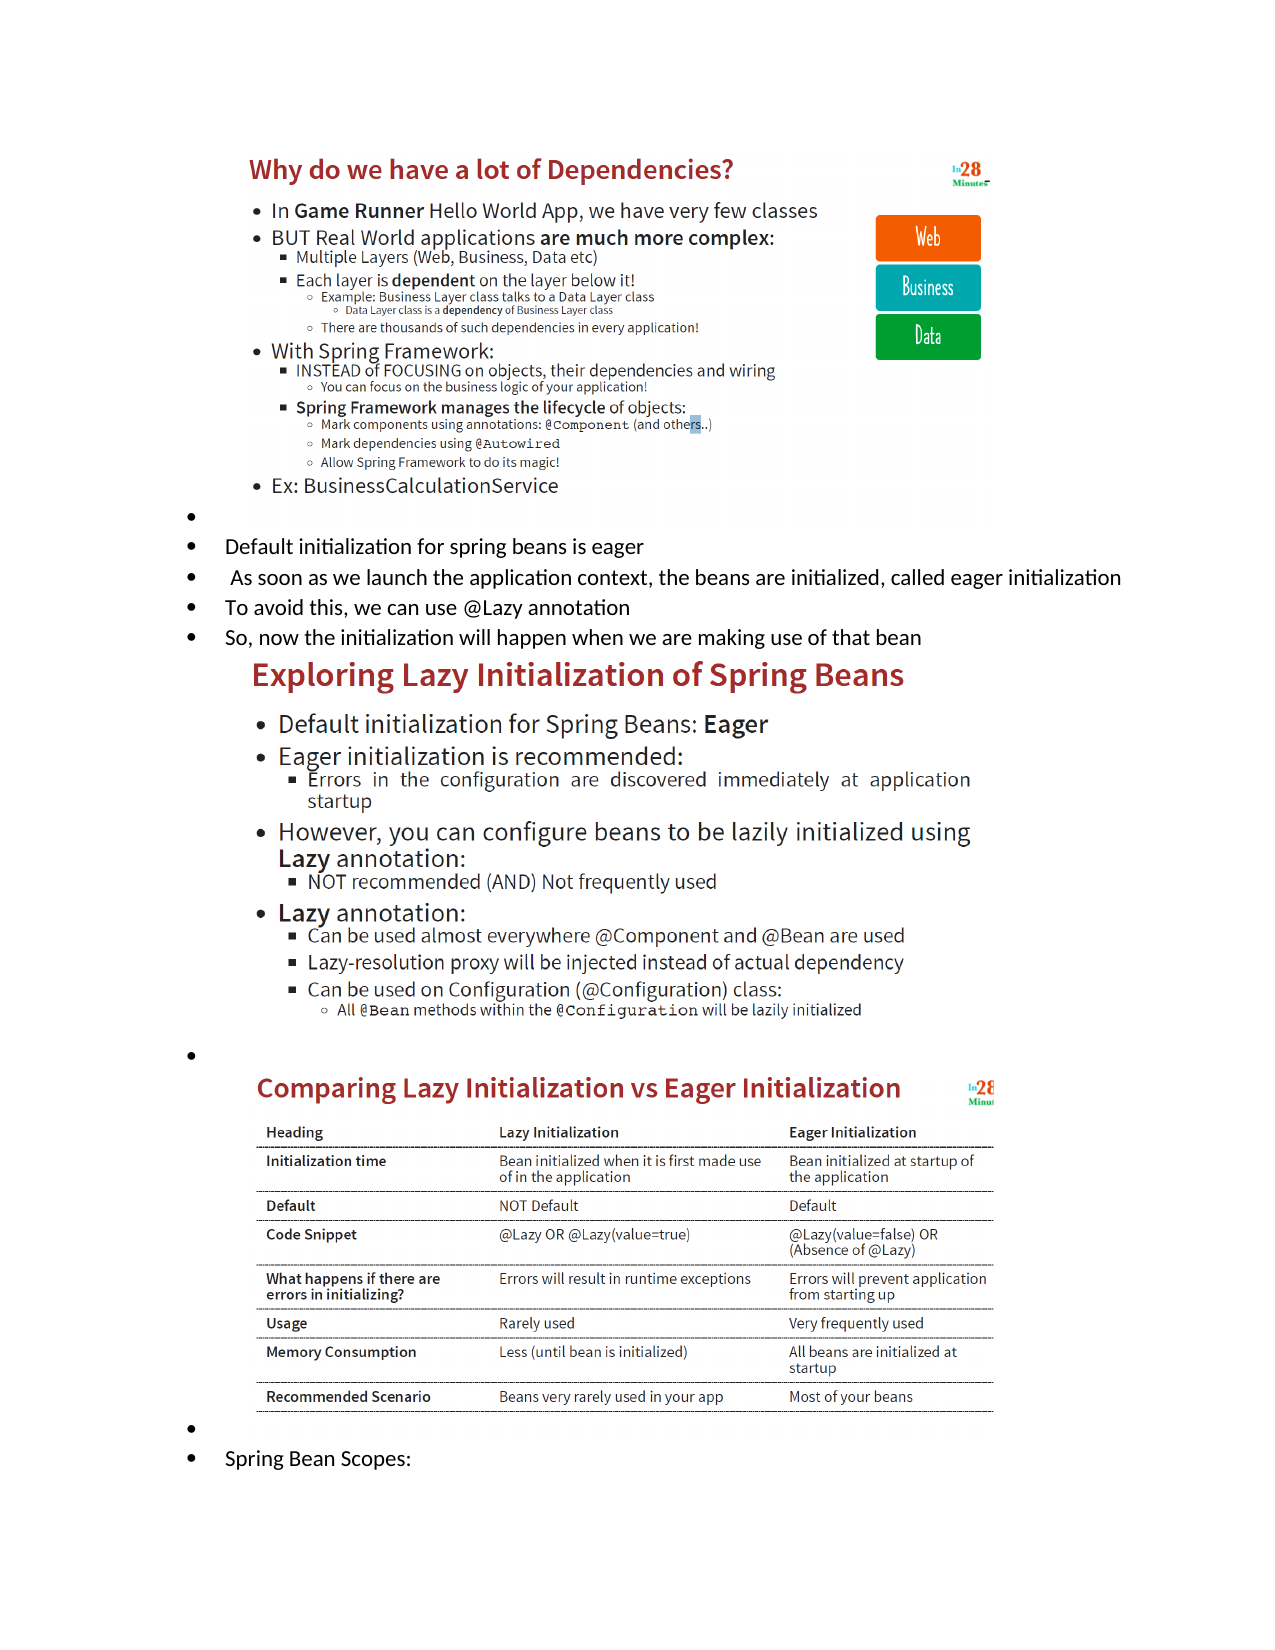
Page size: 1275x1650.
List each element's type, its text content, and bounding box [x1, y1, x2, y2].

list Spring Bean Scopes: [187, 1444, 1125, 1473]
list Default initialization for spring beans is eager [187, 532, 1125, 560]
list As soon as we launch the application context, the beans are initialized, called eager initialization [187, 563, 1125, 591]
list To avoid this, we can use @Lazy annotation [187, 593, 1125, 621]
list So, now the initialization will happen when we are making use of that bean [187, 623, 1125, 651]
